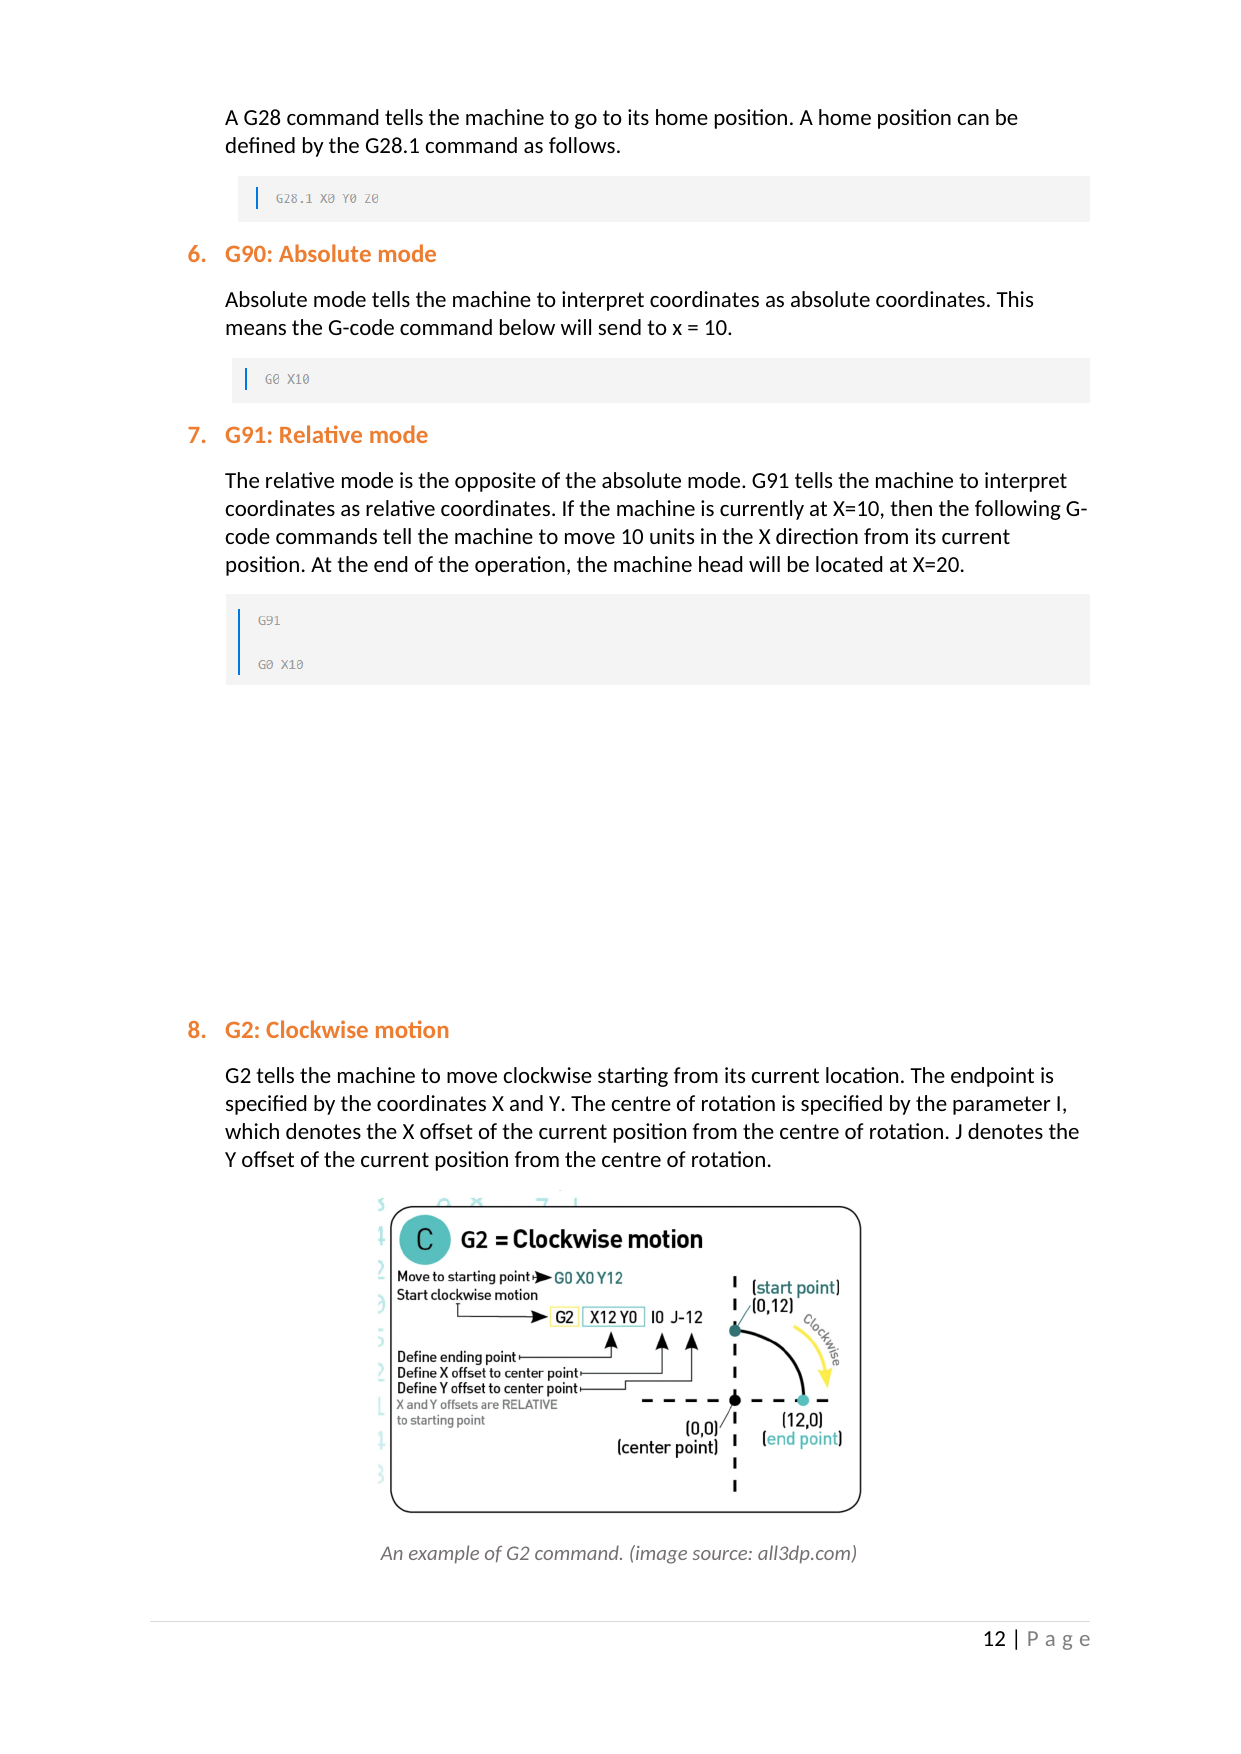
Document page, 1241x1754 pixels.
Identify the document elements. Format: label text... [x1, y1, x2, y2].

picture [238, 176, 1091, 222]
picture [232, 358, 1091, 403]
list G90: Absolute mode [187, 238, 1090, 269]
text A G28 command tells the machine to go to its home position. A home position can be defined by the G28.1 command as follows. [225, 103, 1090, 159]
list G91: Relative mode [187, 419, 1090, 449]
text The relative mode is the opposite of the absolute mode. G91 tells the machine to interpret coordinates as relative coordinates. If the machine is currently at X=10, then the following G-code commands tell the machine to move 10 units in the X direction from its current position. At the end of the operation, the machine head will be located at X=20. [225, 466, 1090, 578]
picture [226, 594, 1091, 685]
text G2 tells the machine to move clockwise starting from its current location. The endpoint is specified by the coordinates X and Y. The centre of rotation is specified by the parameter I, which denotes the X offset of the current position from the centre of rotation. J denotes the Y offset of the current position from the centre of rotation. [225, 1061, 1090, 1173]
text An example of G2 command. (image source: all3dp.com) [150, 1540, 1090, 1566]
picture [375, 1190, 865, 1524]
text Absolute mode tells the machine to interpret coordinates as absolute coordinates. This means the G-code command below will send to x = 10. [225, 285, 1090, 341]
list G2: Clockwise motion [187, 1014, 1090, 1044]
